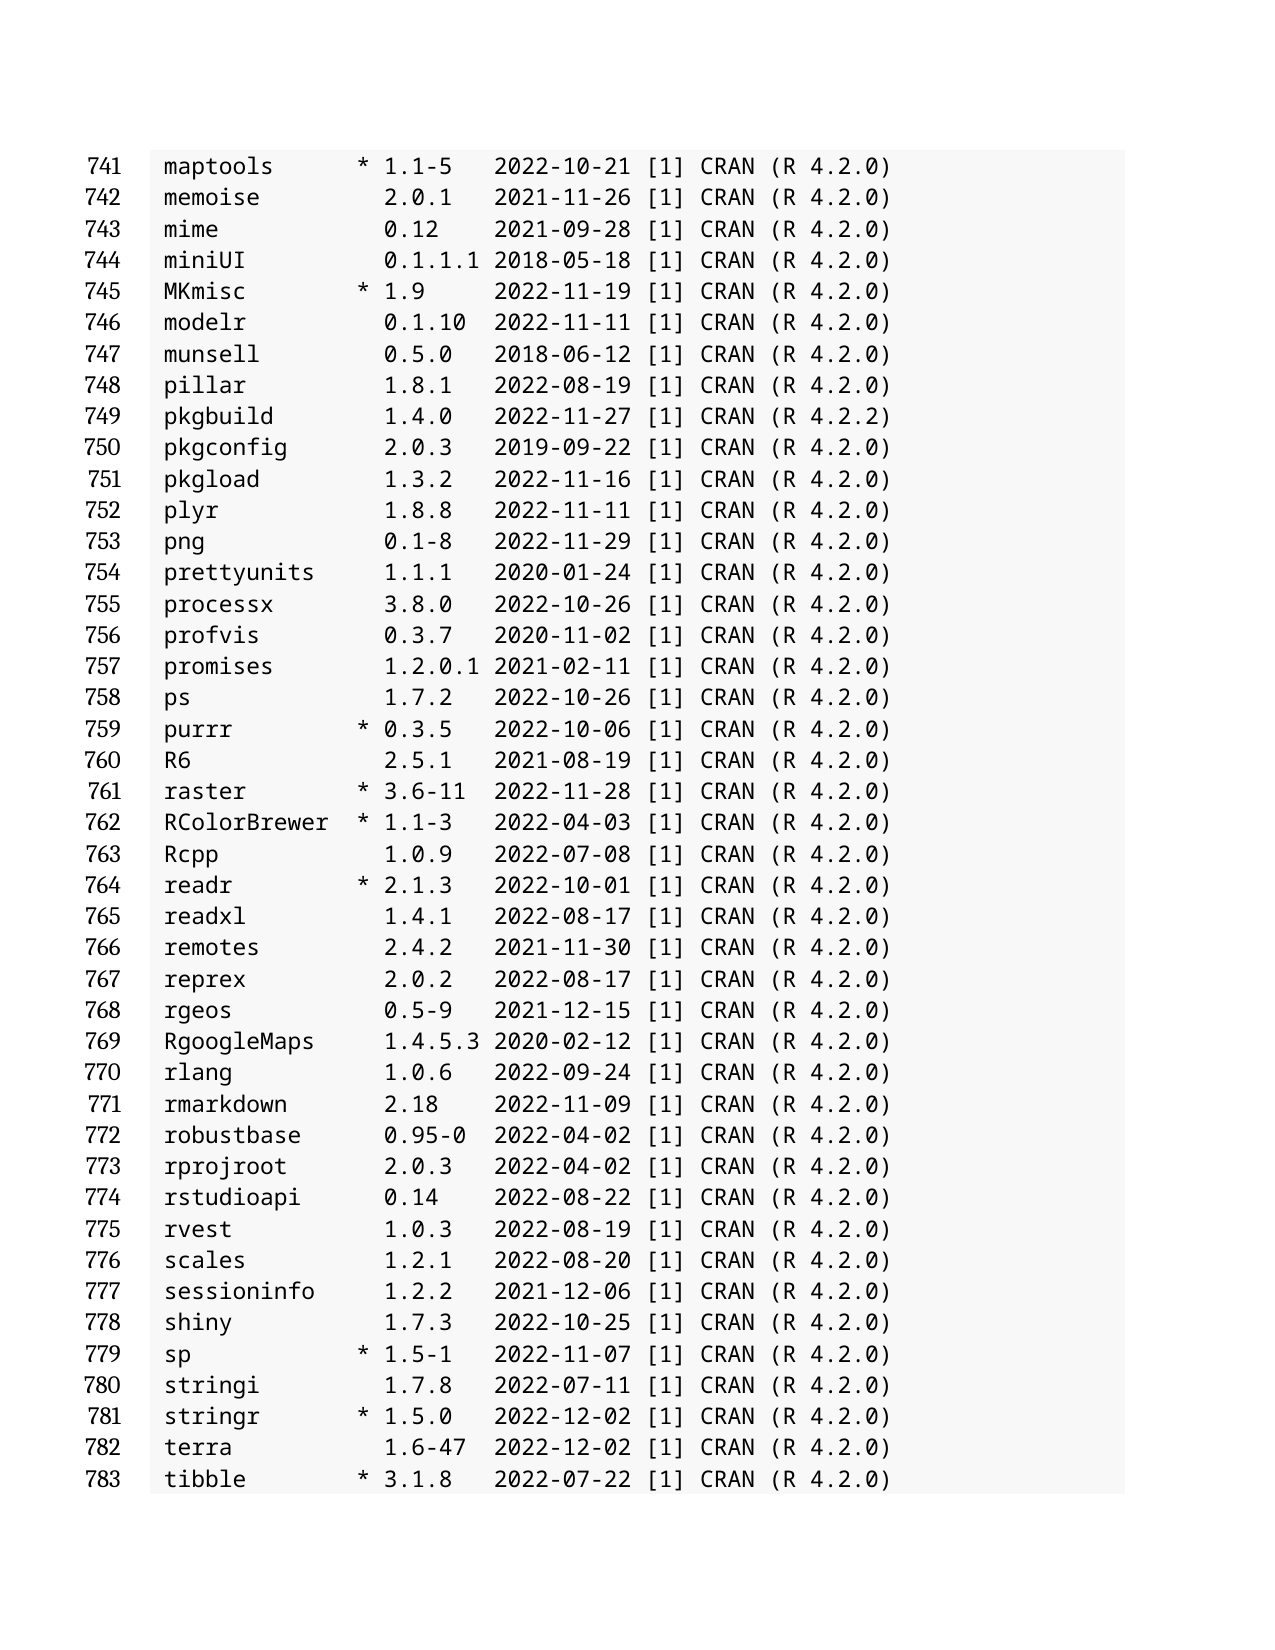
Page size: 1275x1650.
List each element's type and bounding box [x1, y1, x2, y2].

text [150, 150, 1125, 1494]
